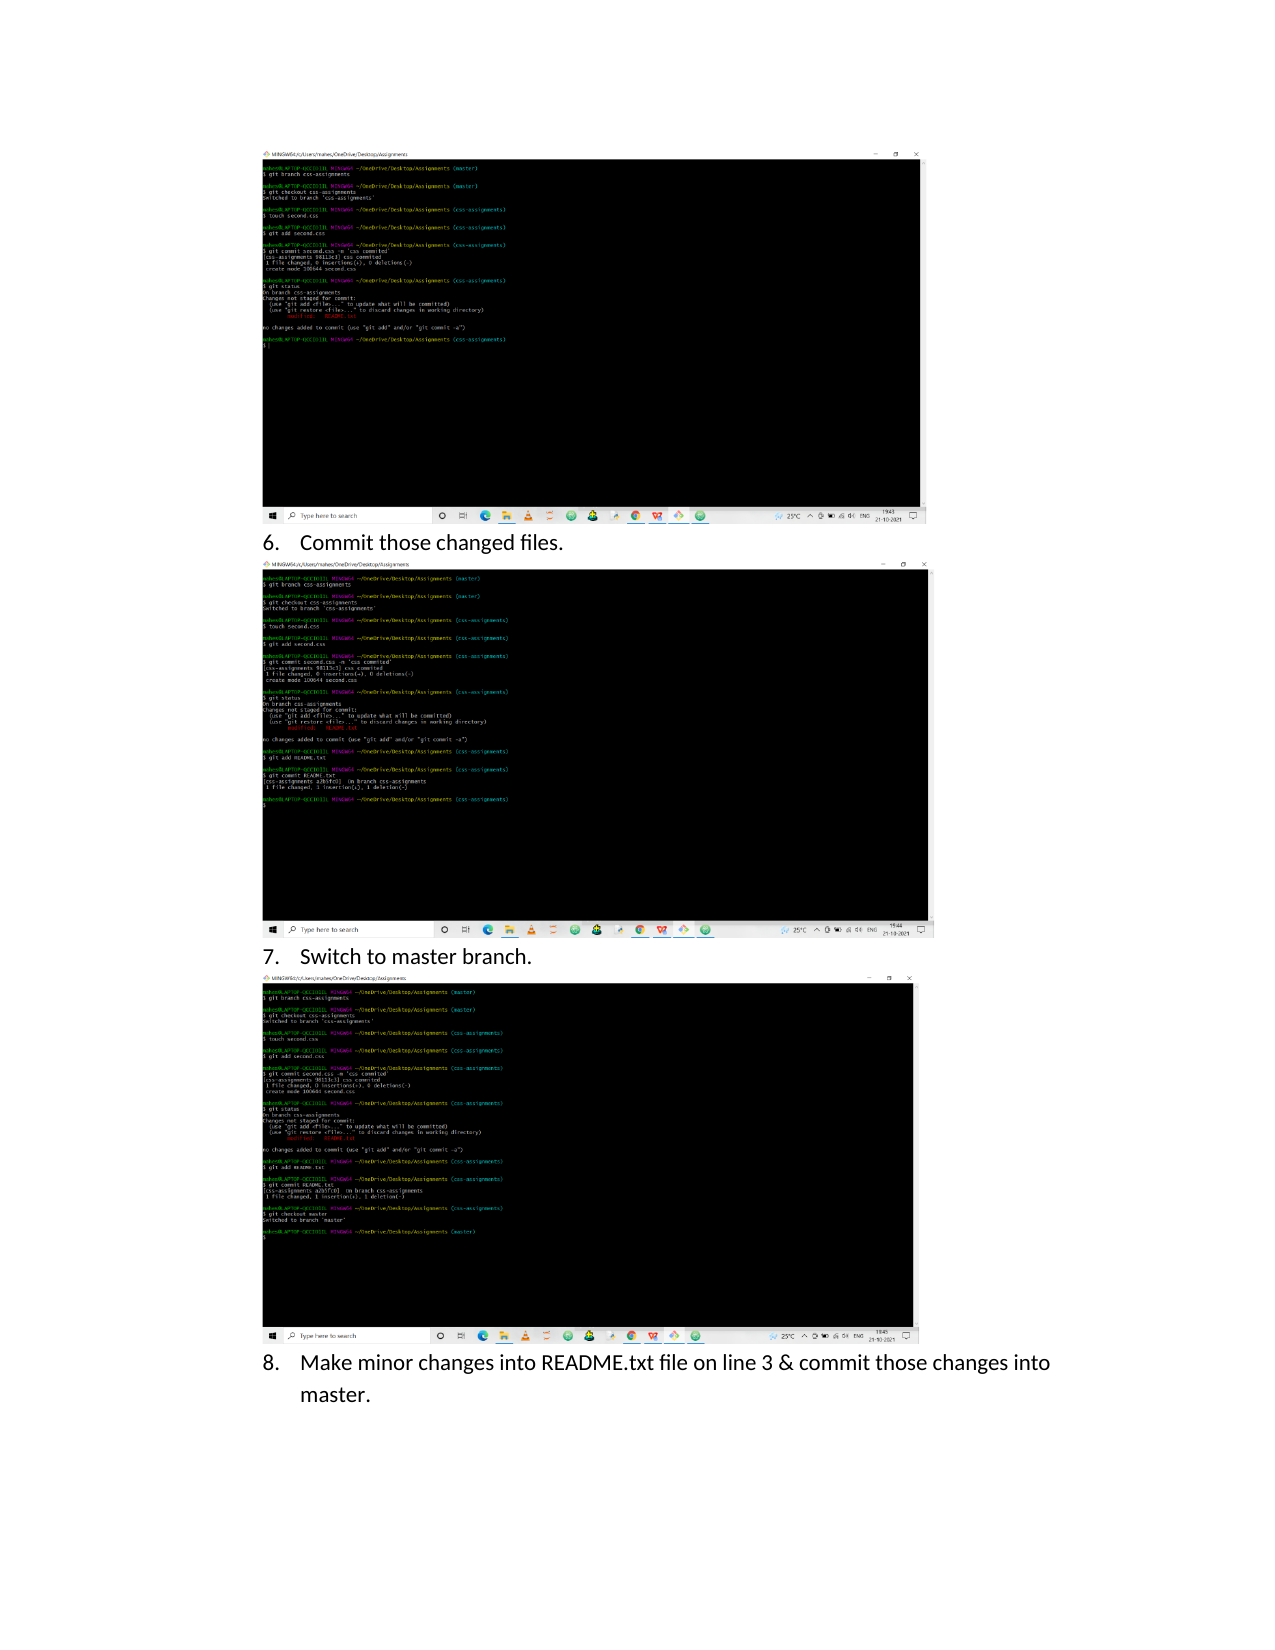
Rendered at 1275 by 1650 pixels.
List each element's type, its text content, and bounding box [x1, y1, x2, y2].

picture [262, 560, 935, 938]
list Commit those changed files. [262, 528, 1125, 556]
list Switch to master branch. [262, 942, 1125, 970]
picture [262, 150, 927, 524]
picture [262, 974, 920, 1344]
list Make minor changes into README.txt file on line 3 & commit those changes into master. [262, 1348, 1125, 1408]
